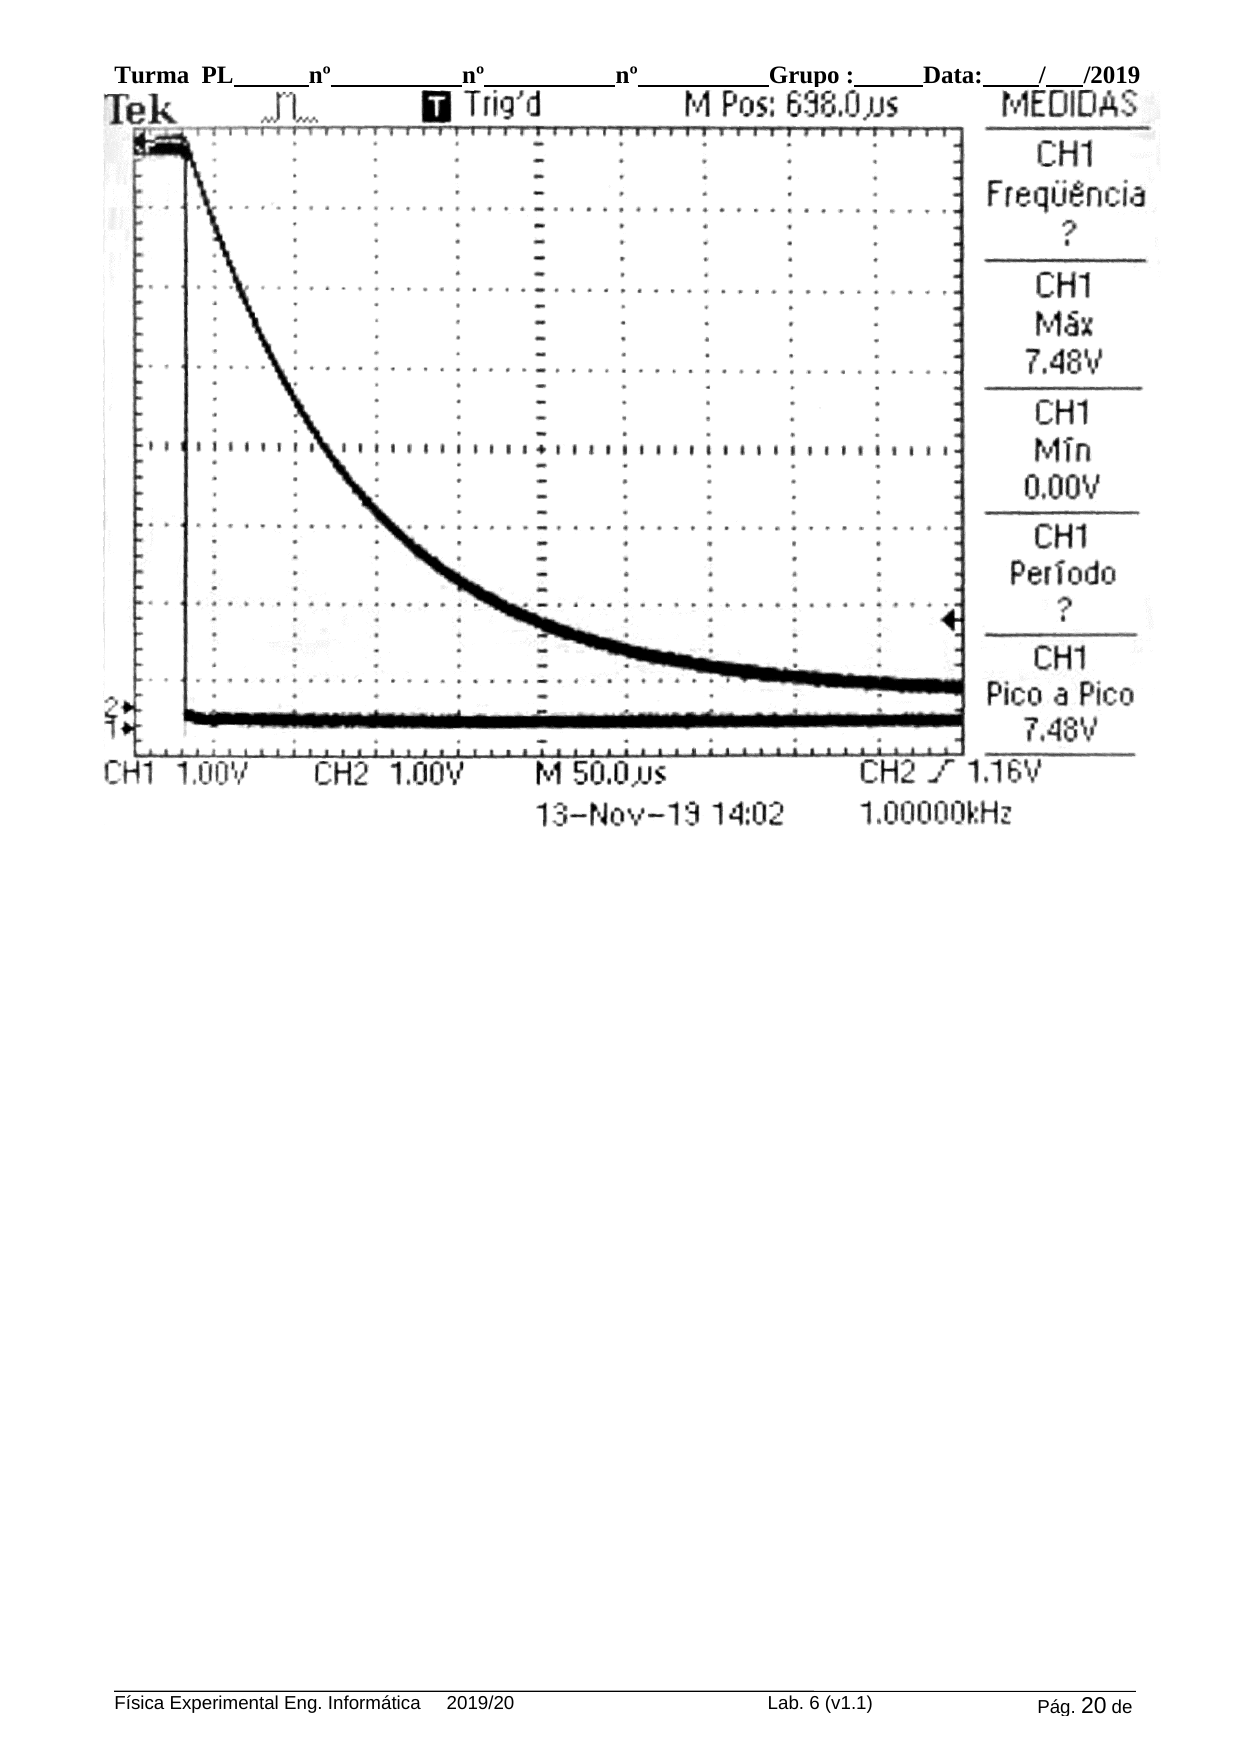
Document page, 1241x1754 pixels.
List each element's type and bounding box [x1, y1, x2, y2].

picture [100, 87, 1161, 837]
